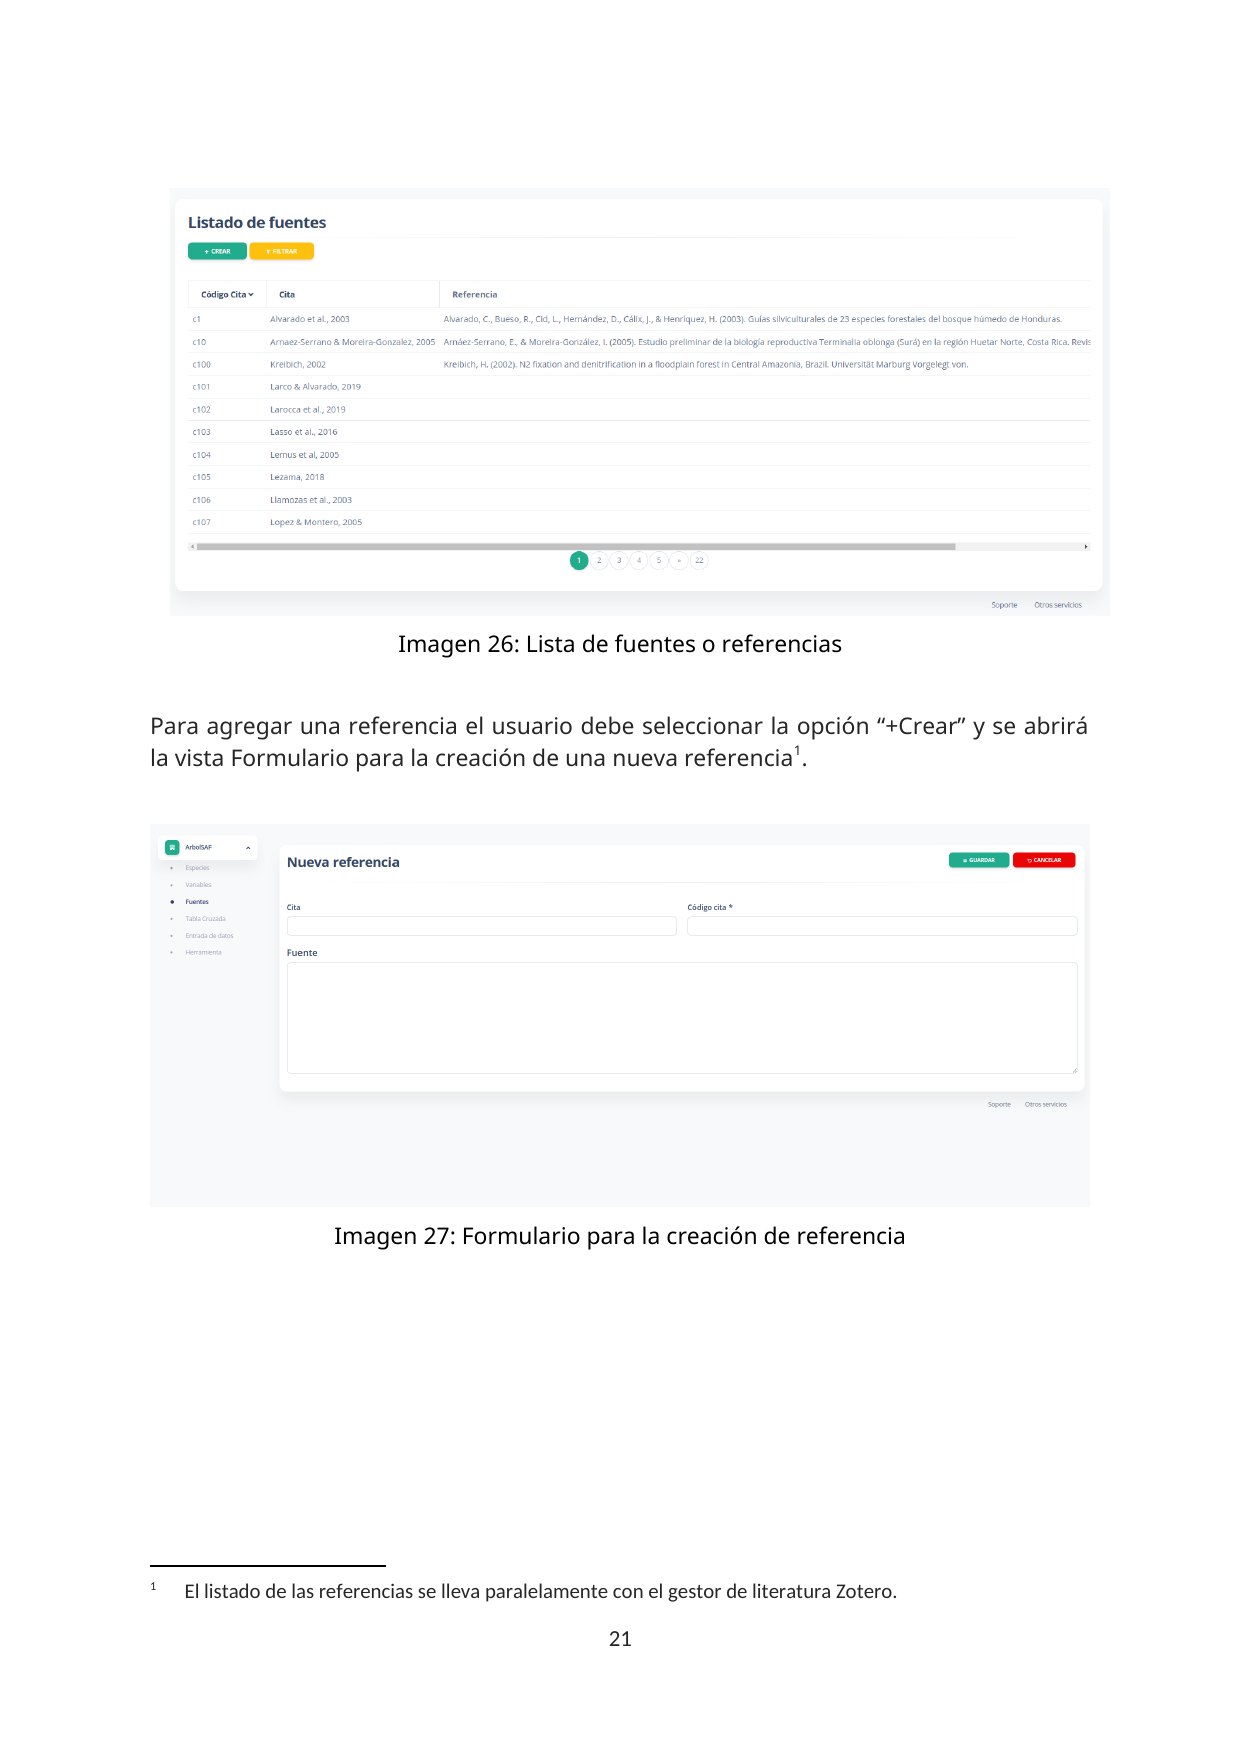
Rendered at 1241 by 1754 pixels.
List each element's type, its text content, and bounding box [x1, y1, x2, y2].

picture [169, 188, 1110, 616]
text Imagen 27: Formulario para la creación de referencia [150, 1219, 1090, 1251]
picture [150, 824, 1091, 1207]
text Para agregar una referencia el usuario debe seleccionar la opción “+Crear” y se abrirá la vista Formulario para la creación de una nueva referencia. [150, 710, 1090, 773]
